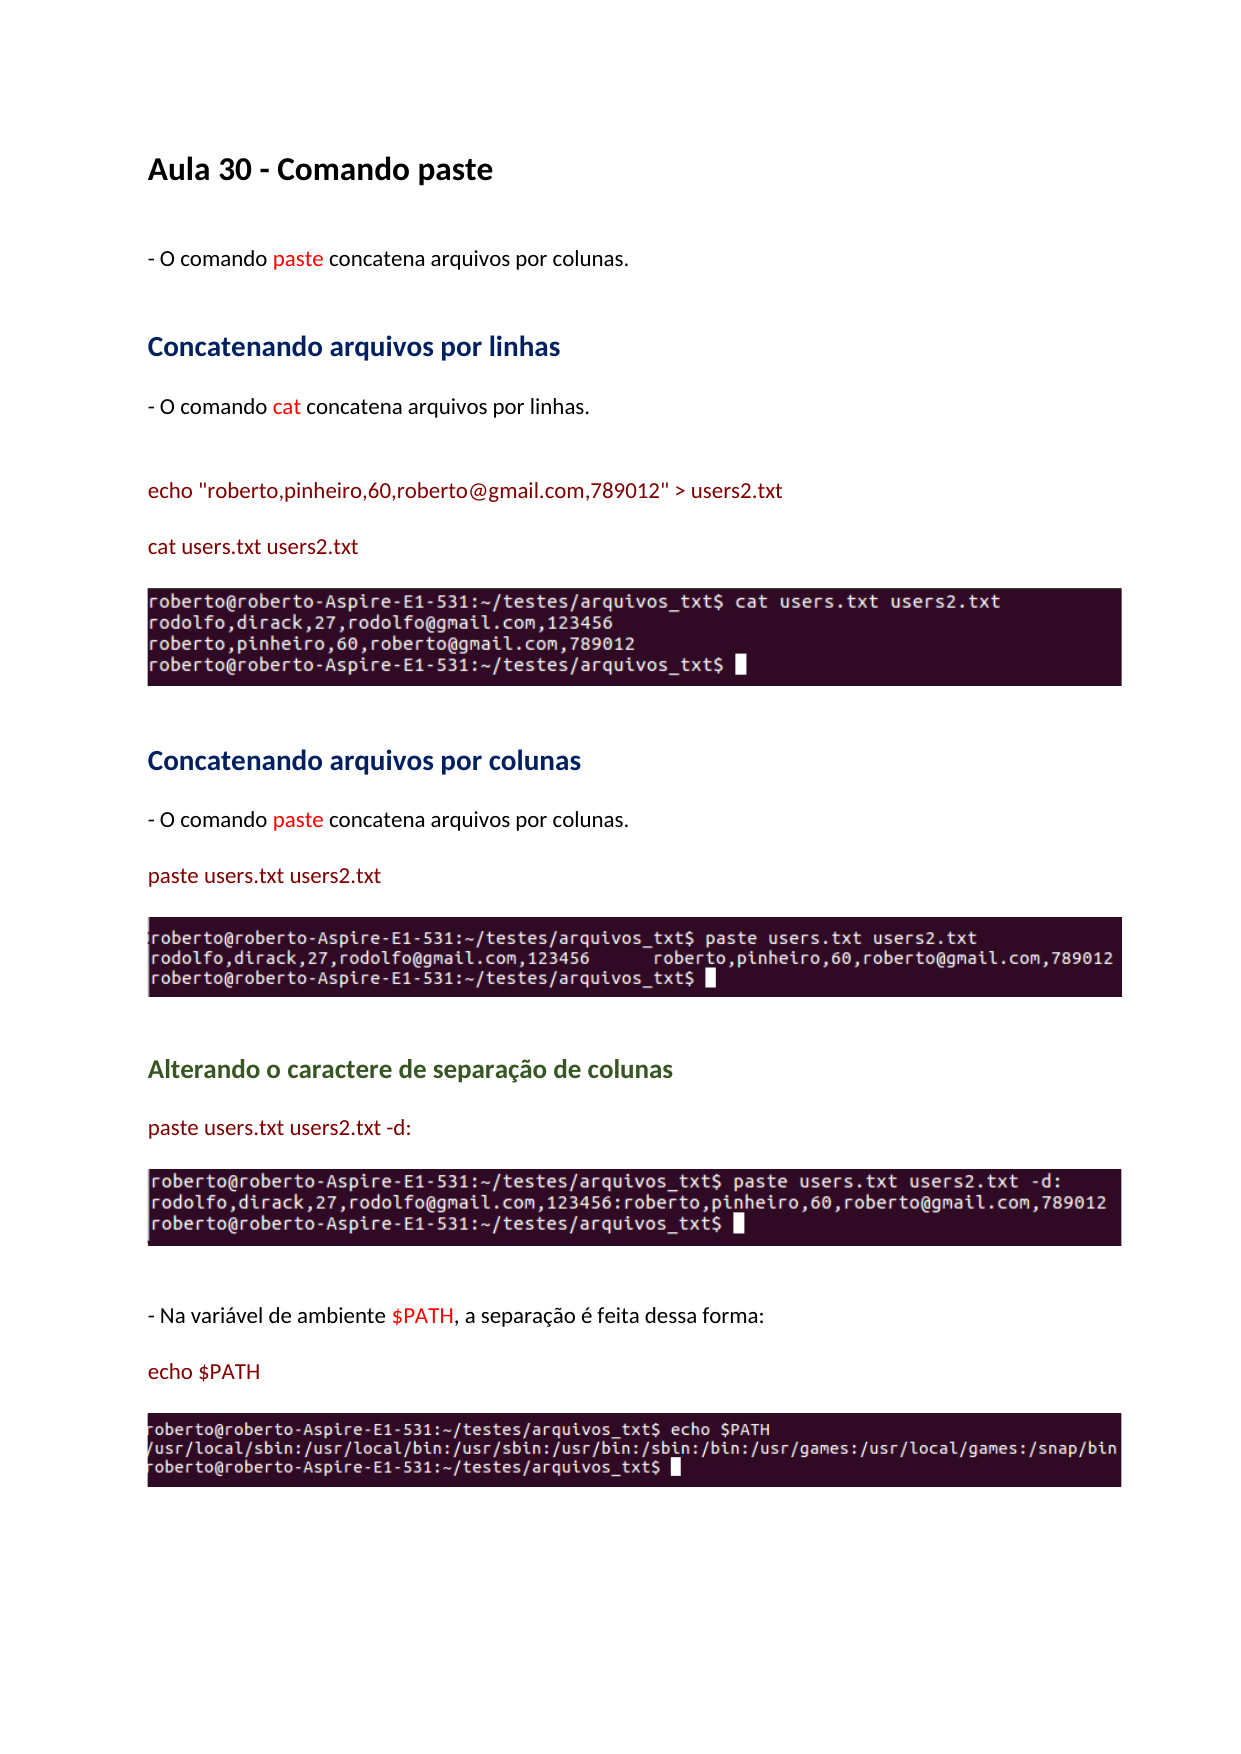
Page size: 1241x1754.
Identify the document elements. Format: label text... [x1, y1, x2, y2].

text - O comando paste concatena arquivos por colunas. [148, 244, 1122, 272]
subtitle Concatenando arquivos por linhas [148, 328, 1122, 364]
text echo $PATH [148, 1357, 1122, 1385]
text paste users.txt users2.txt -d: [148, 1113, 1122, 1141]
subtitle Alterando o caractere de separação de colunas [148, 1052, 1122, 1085]
subtitle Aula 30 - Comando paste [148, 148, 1122, 188]
text paste users.txt users2.txt [148, 861, 1122, 889]
text echo "roberto,pinheiro,60,roberto@gmail.com,789012" > users2.txt [148, 476, 1122, 504]
picture [147, 1413, 1122, 1487]
subtitle Concatenando arquivos por colunas [148, 742, 1122, 777]
text - O comando paste concatena arquivos por colunas. [148, 805, 1122, 833]
text cat users.txt users2.txt [148, 532, 1122, 560]
picture [147, 917, 1122, 997]
picture [147, 588, 1122, 686]
text - O comando cat concatena arquivos por linhas. [148, 392, 1122, 420]
picture [147, 1169, 1122, 1246]
text - Na variável de ambiente $PATH, a separação é feita dessa forma: [148, 1301, 1122, 1329]
